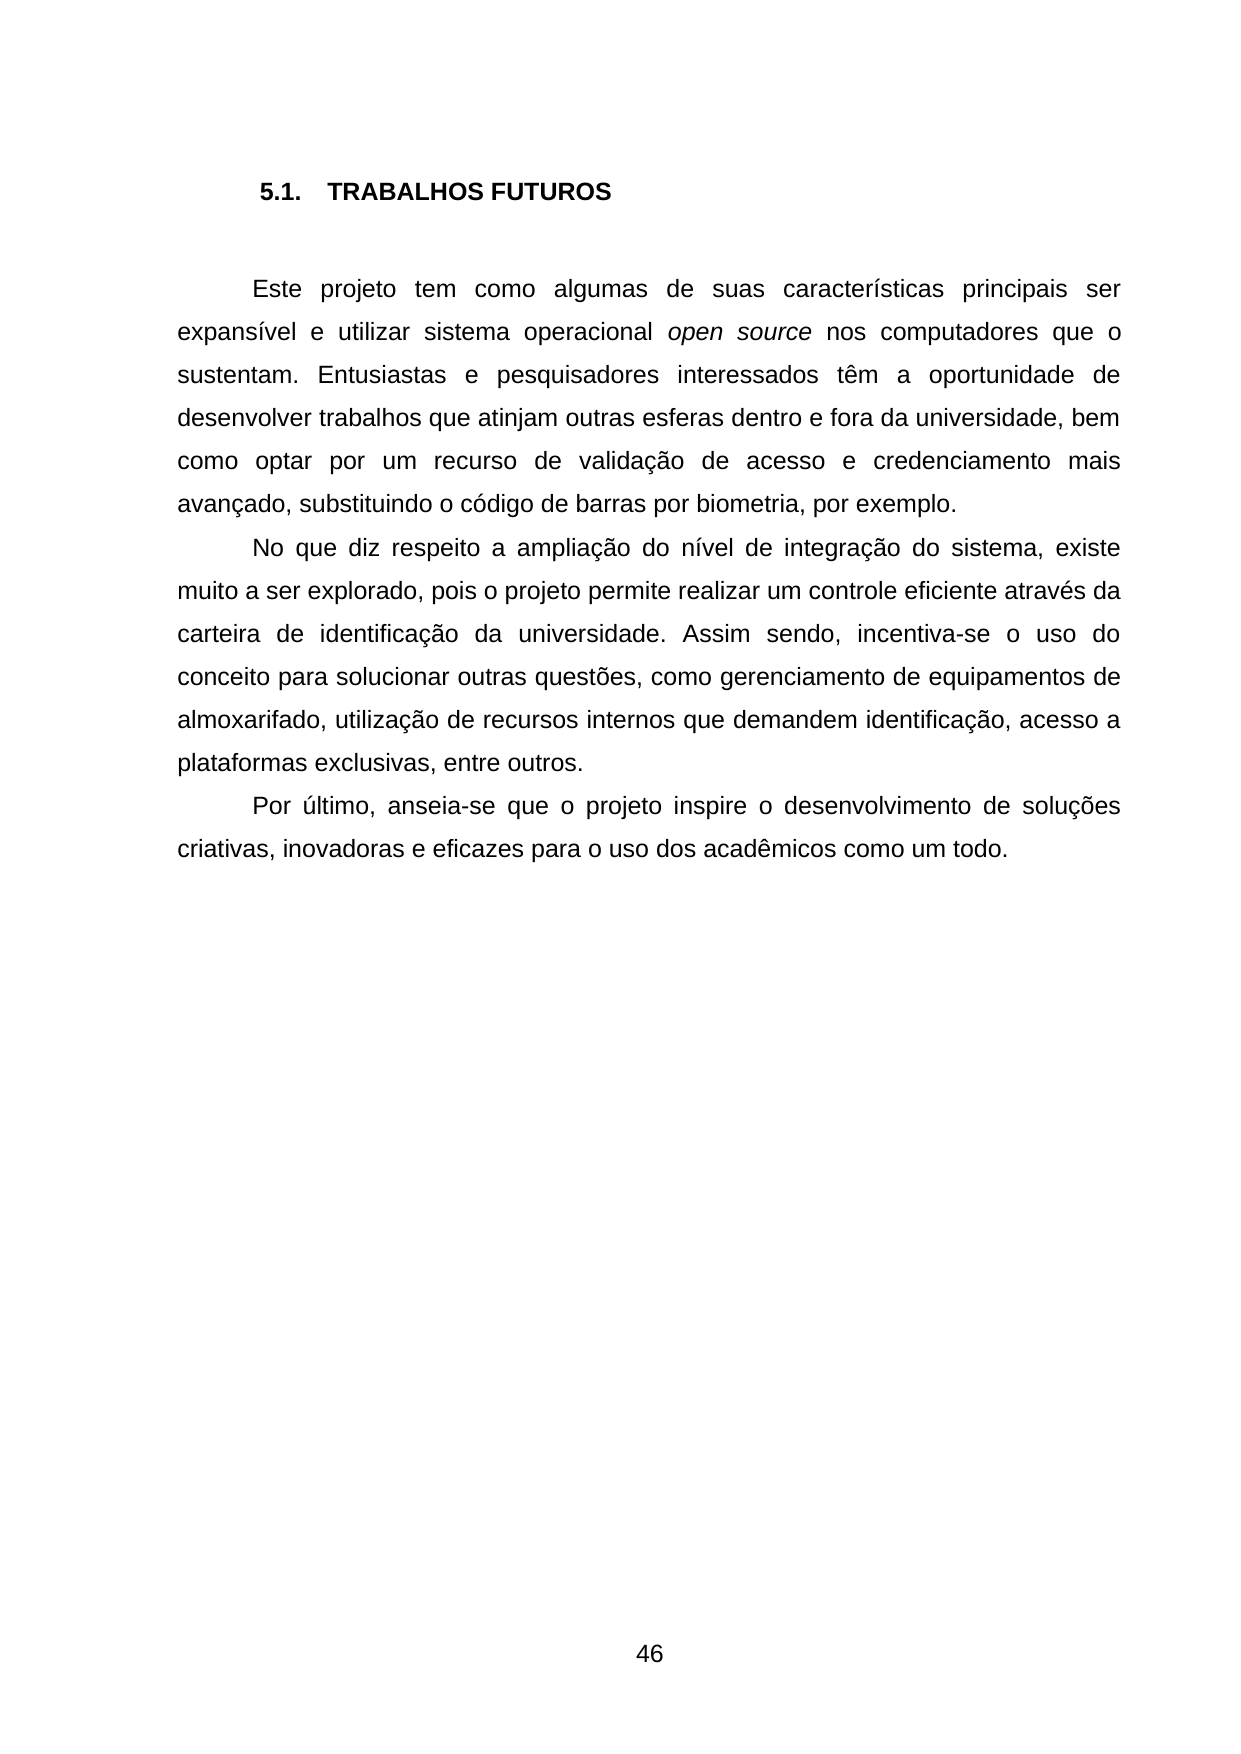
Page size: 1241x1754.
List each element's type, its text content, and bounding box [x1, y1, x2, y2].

text Este projeto tem como algumas de suas características principais ser expansível e utilizar sistema operacional open source nos computadores que o sustentam. Entusiastas e pesquisadores interessados têm a oportunidade de desenvolver trabalhos que atinjam outras esferas dentro e fora da universidade, bem como optar por um recurso de validação de acesso e credenciamento mais avançado, substituindo o código de barras por biometria, por exemplo. [177, 274, 1122, 518]
text No que diz respeito a ampliação do nível de integração do sistema, existe muito a ser explorado, pois o projeto permite realizar um controle eficiente através da carteira de identificação da universidade. Assim sendo, incentiva-se o uso do conceito para solucionar outras questões, como gerenciamento de equipamentos de almoxarifado, utilização de recursos internos que demandem identificação, acesso a plataformas exclusivas, entre outros. [177, 533, 1122, 777]
subtitle Trabalhos Futuros [259, 177, 1122, 206]
text Por último, anseia-se que o projeto inspire o desenvolvimento de soluções criativas, inovadoras e eficazes para o uso dos acadêmicos como um todo. [177, 791, 1122, 863]
